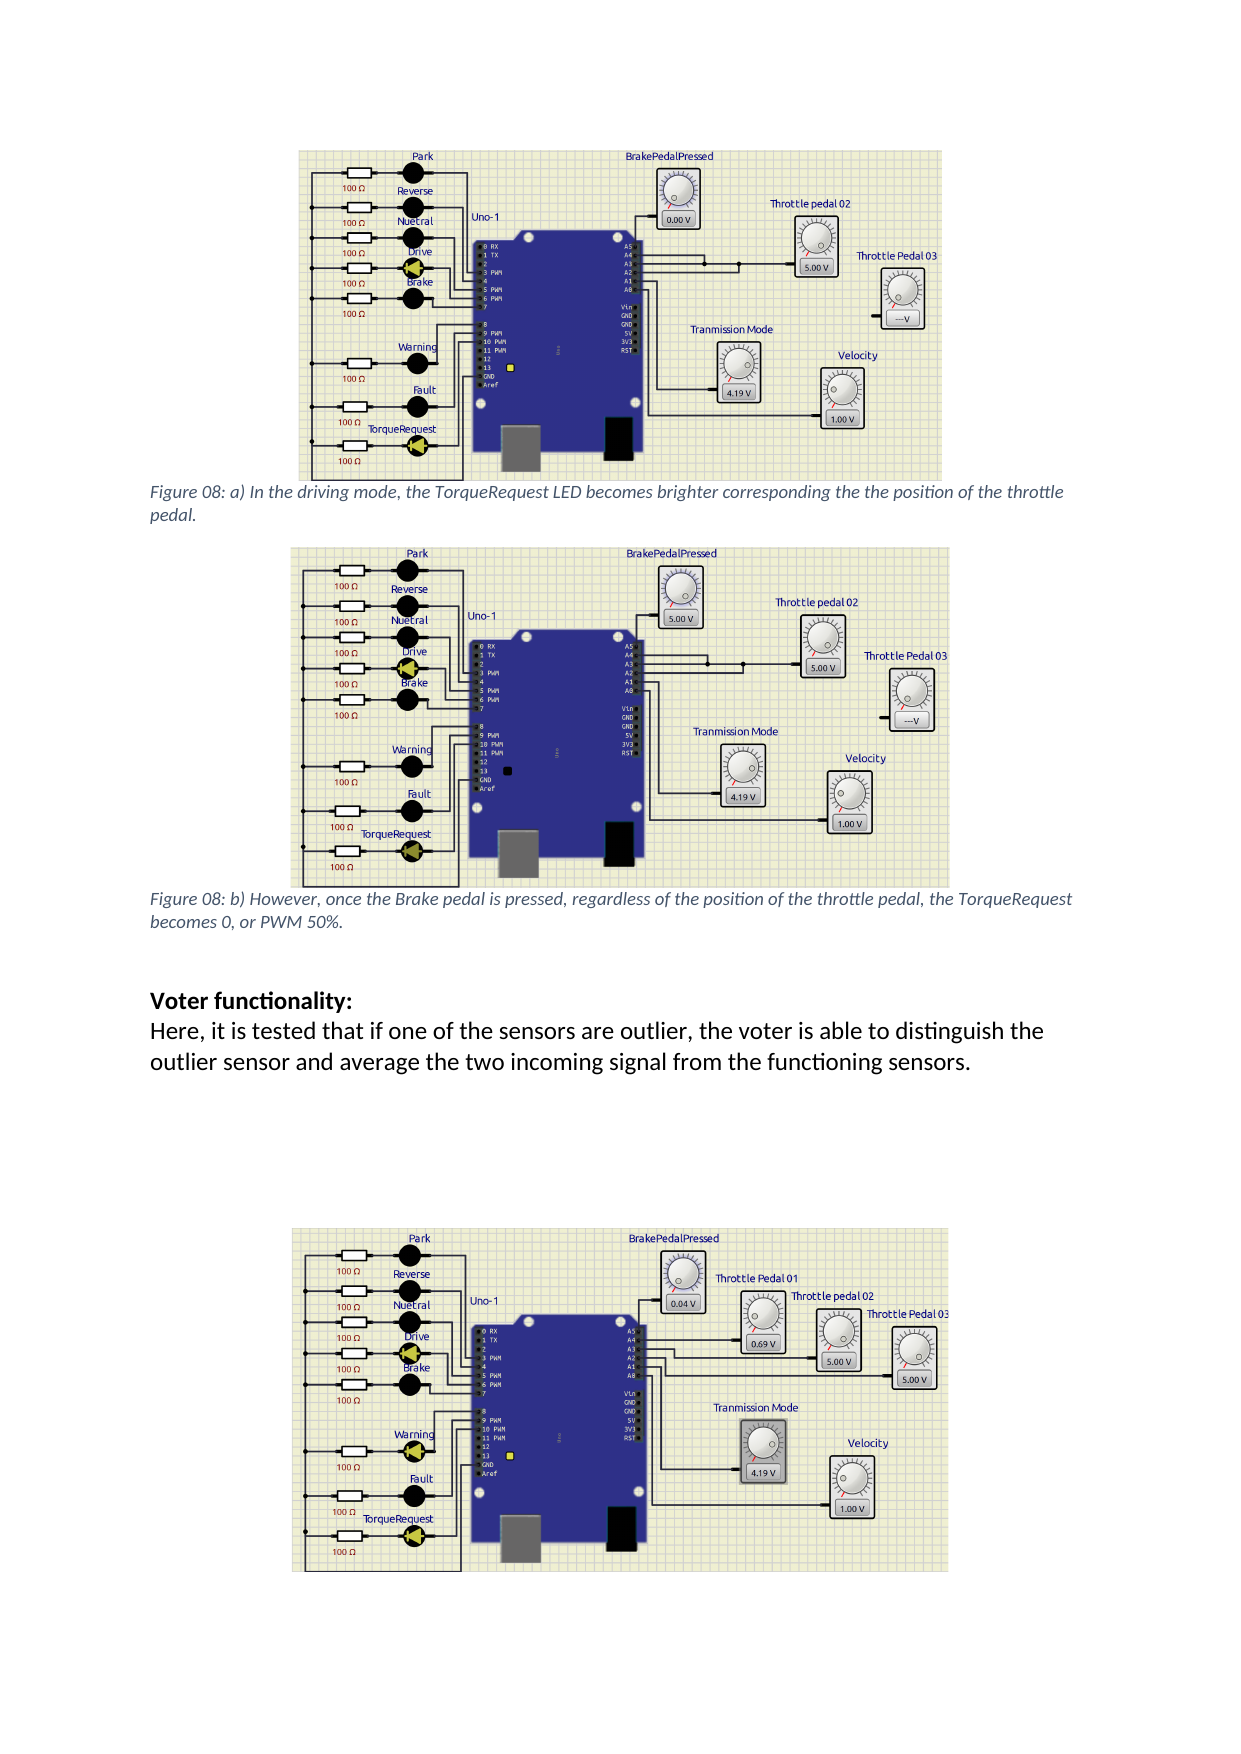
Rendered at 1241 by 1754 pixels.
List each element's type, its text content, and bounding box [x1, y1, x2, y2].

text Voter functionality: [150, 985, 1090, 1015]
picture [298, 150, 942, 481]
text Figure 08: a) In the driving mode, the TorqueRequest LED becomes brighter corresponding the the position of the throttle pedal. [150, 480, 1090, 526]
picture [291, 1228, 949, 1572]
text Here, it is tested that if one of the sensors are outlier, the voter is able to distinguish the outlier sensor and average the two incoming signal from the functioning sensors. [150, 1015, 1090, 1076]
picture [290, 547, 950, 888]
text Figure 08: b) However, once the Brake pedal is pressed, regardless of the position of the throttle pedal, the TorqueRequest becomes 0, or PWM 50%. [150, 888, 1090, 933]
